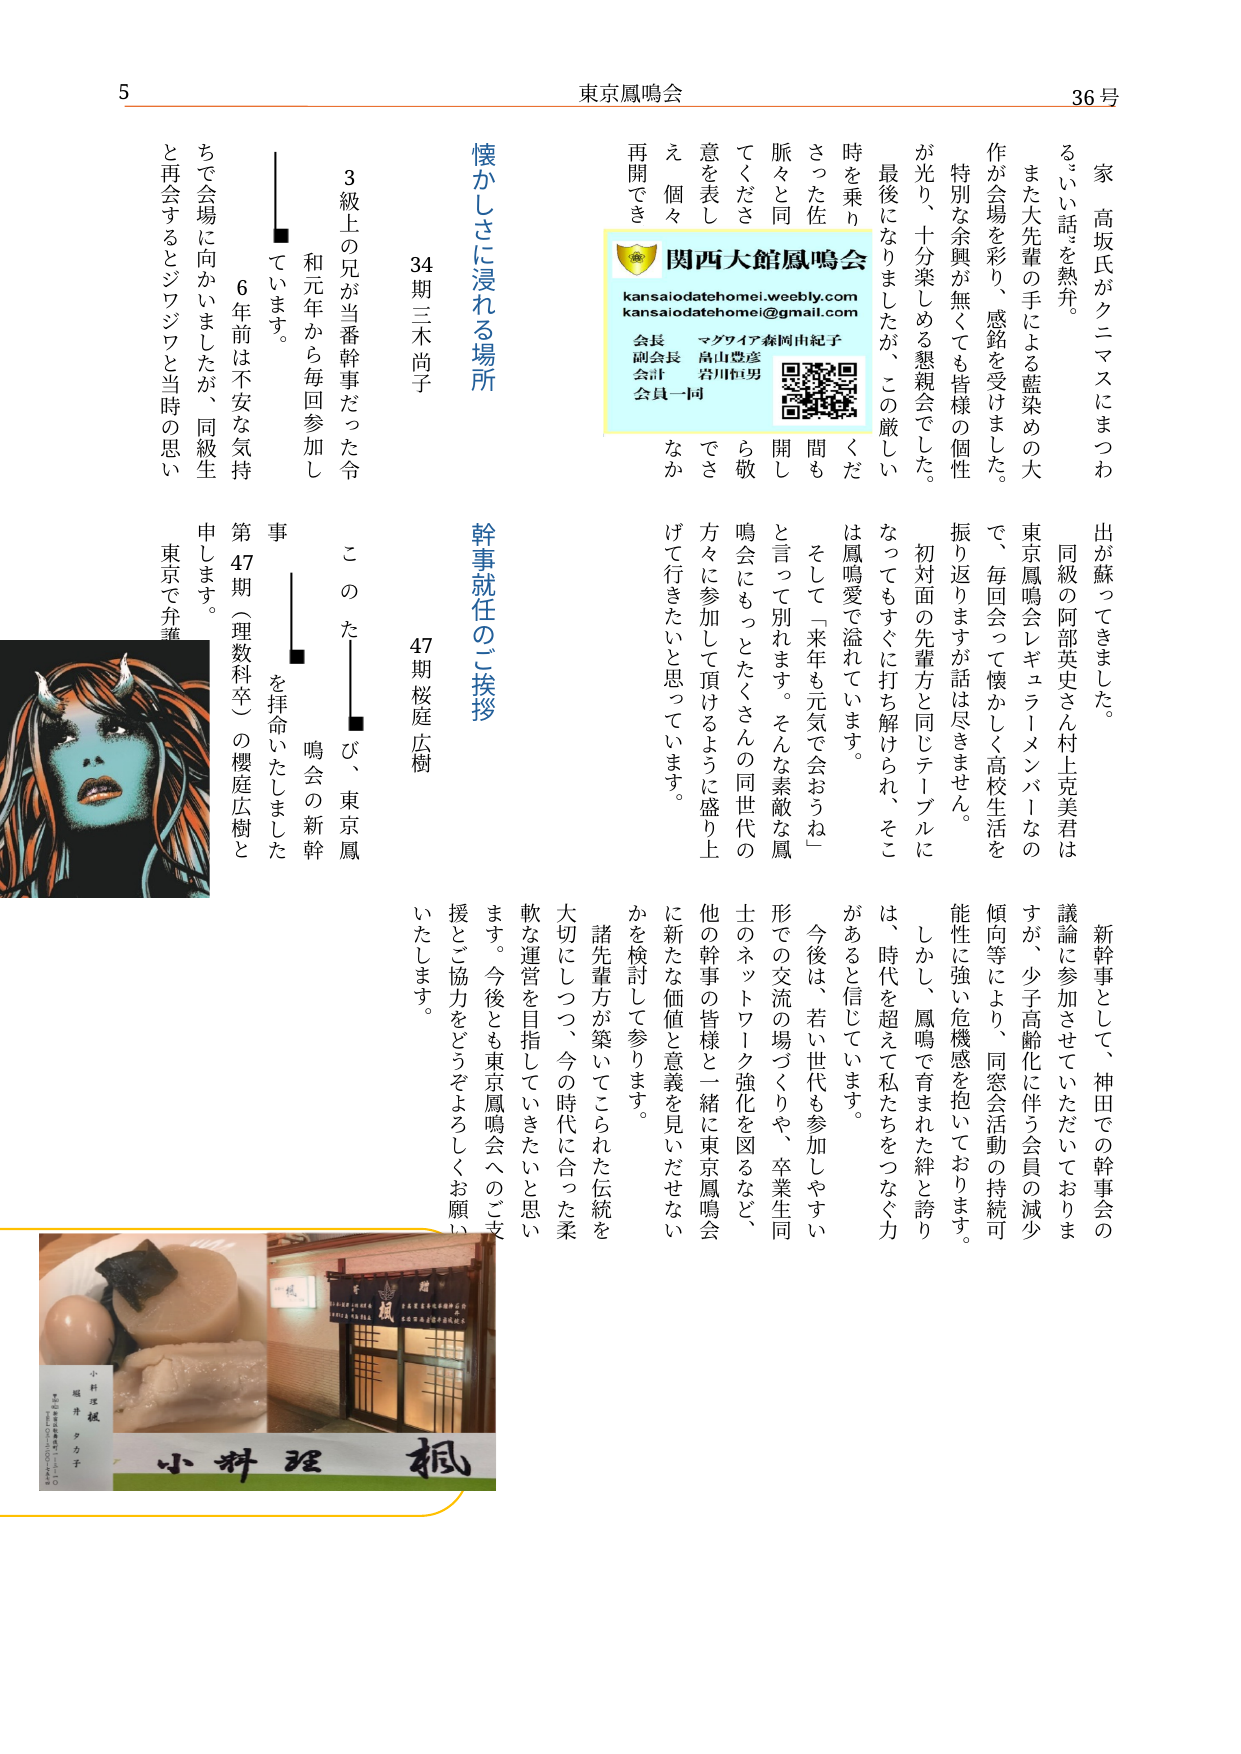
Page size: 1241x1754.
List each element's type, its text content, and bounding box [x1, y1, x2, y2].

text 新幹事として、神田での幹事会の議論に参加させていただいておりますが、少子高齢化に伴う会員の減少傾向等により、同窓会活動の持続可能性に強い危機感を抱いております。 [943, 903, 1122, 1242]
picture [0, 640, 210, 898]
text 同級の阿部英史さん村上克美君は東京鳳鳴会レギュラーメンバーなので、毎回会って懐かしく高校生活を振り返りますが話は尽きません。 [943, 522, 1086, 861]
text また大先輩の手による藍染めの大作が会場を彩り、感銘を受けました。 [978, 142, 1050, 481]
text しかし、鳳鳴で育まれた絆と誇りは、時代を超えて私たちをつなぐ力があると信じています。 [835, 903, 943, 1242]
picture [265, 151, 294, 248]
text 34期 三木 尚子 [403, 142, 439, 481]
text 47期 桜庭 広樹 [403, 522, 439, 861]
text 東京で弁護士をしております。 [153, 522, 188, 640]
text 6年前は不安な気持ちで会場に向かいましたが、同級生と再会するとジワジワと当時の思い出が蘇ってきました。 [1086, 522, 1122, 861]
text 初対面の先輩方と同じテーブルになってもすぐに打ち解けられ、そこは鳳鳴愛で溢れています。 [835, 522, 943, 861]
picture [39, 1231, 497, 1491]
text そして「来年も元気で会おうね」と言って別れます。そんな素敵な鳳鳴会にもっとたくさんの同世代の方々に参加して頂けるように盛り上げて行きたいと思っています。 [656, 522, 835, 861]
text 3級上の兄が当番幹事だった令和元年から毎回参加しています。 [260, 142, 368, 481]
text 今後は、若い世代も参加しやすい形での交流の場づくりや、卒業生同士のネットワーク強化を図るなど、他の幹事の皆様と一緒に東京鳳鳴会に新たな価値と意義を見いだせないかを検討して参ります。 [620, 903, 835, 1242]
text 6年前は不安な気持ちで会場に向かいましたが、同級生と再会するとジワジワと当時の思い出が蘇ってきました。 [153, 142, 260, 481]
text 家 高坂氏がクニマスにまつわる”いい話”を熱弁。 [1050, 142, 1122, 481]
text このたび、東京鳳鳴会の新幹事を拝命いたしました第47期（理数科卒）の櫻庭広樹と申します。 [188, 522, 368, 861]
text 諸先輩方が築いてこられた伝統を大切にしつつ、今の時代に合った柔軟な運営を目指していきたいと思います。今後とも東京鳳鳴会へのご支援とご協力をどうぞよろしくお願いいたします。 [405, 903, 620, 1242]
subtitle 懐かしさに浸れる場所 [448, 142, 519, 481]
subtitle 幹事就任のご挨拶 [448, 522, 519, 861]
picture [603, 226, 873, 437]
picture [281, 572, 310, 669]
text 特別な余興が無くても皆様の個性が光り、十分楽しめる懇親会でした。 [907, 142, 978, 481]
picture [340, 639, 369, 736]
